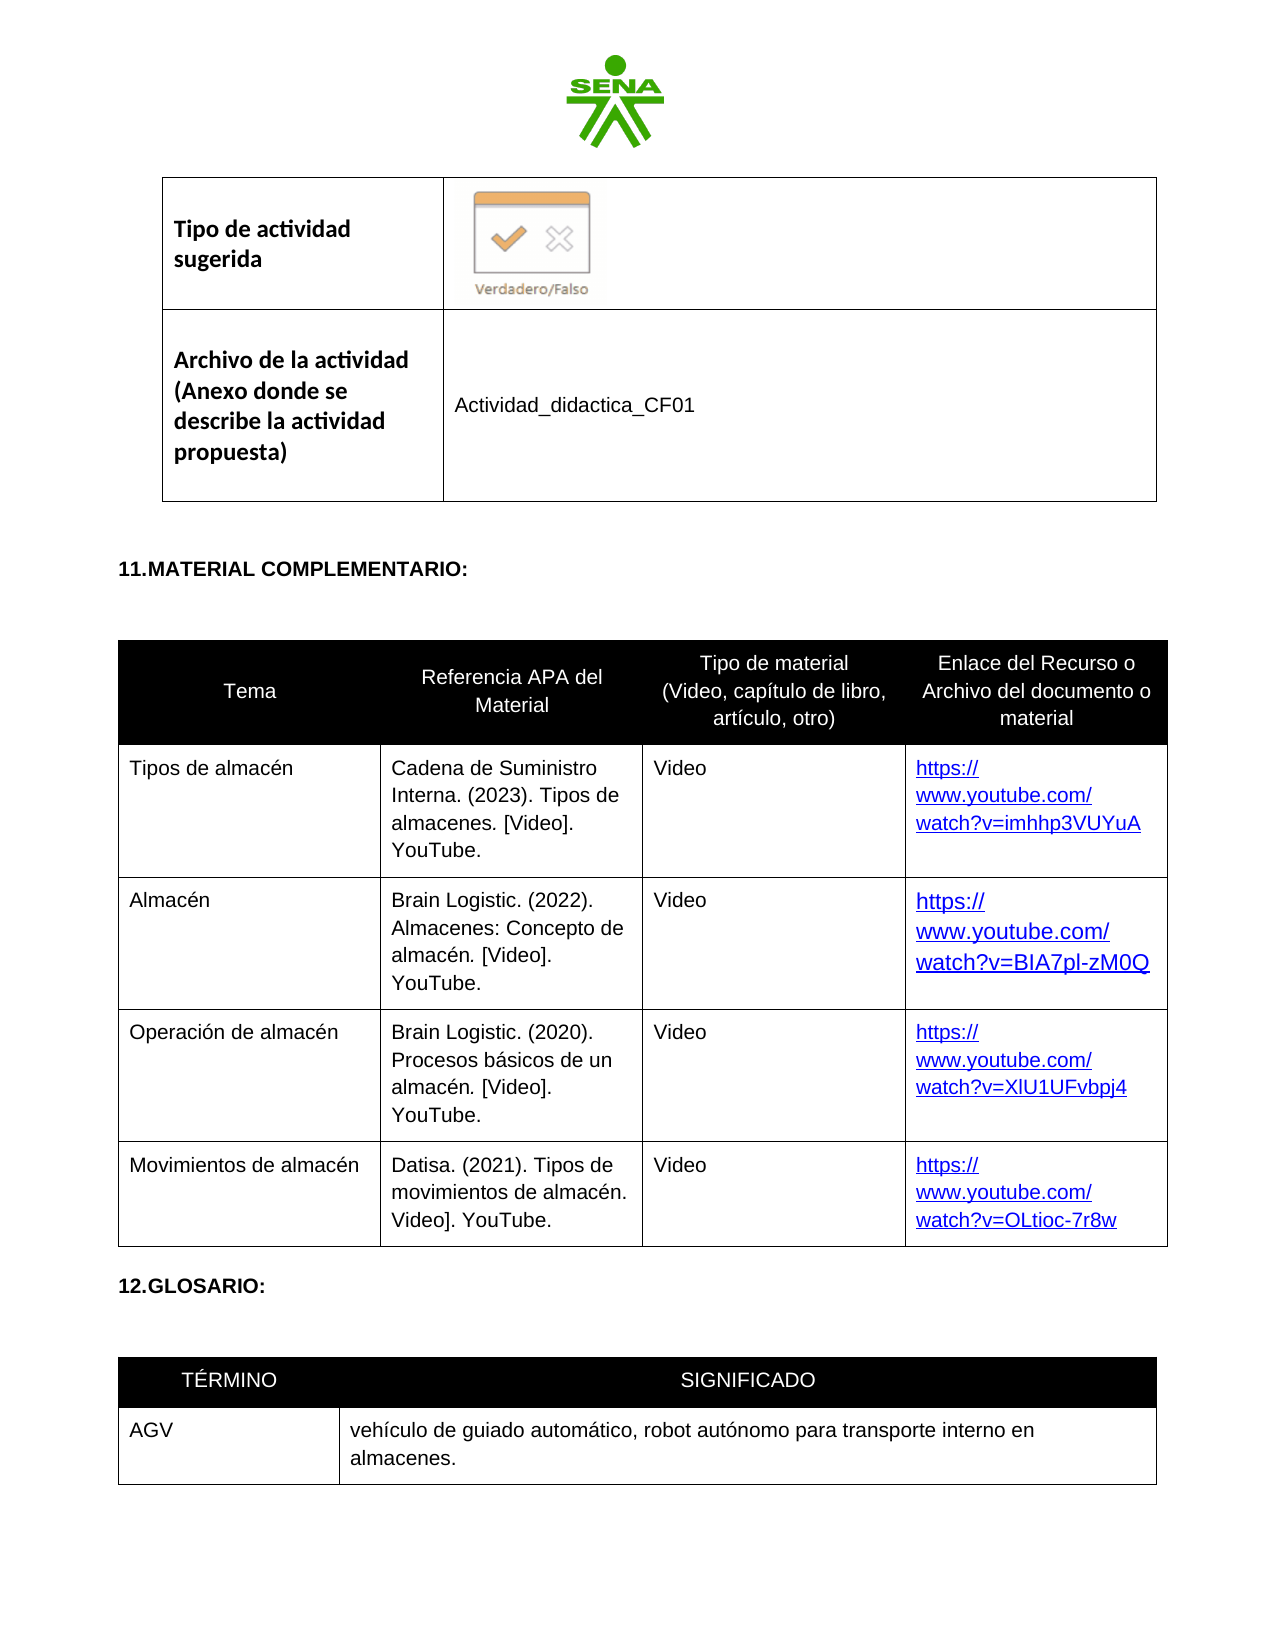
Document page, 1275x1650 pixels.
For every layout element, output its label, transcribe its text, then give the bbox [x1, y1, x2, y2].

table_cell Video [643, 1010, 905, 1141]
table_cell Movimientos de almacén [119, 1142, 380, 1246]
table_cell https://www.youtube.com/watch?v=BIA7pl-zM0Q [906, 878, 1167, 1009]
table_cell Archivo de la actividad (Anexo donde se describe la actividad propuesta) [163, 310, 443, 501]
table_header Enlace del Recurso o Archivo del documento o material [906, 640, 1168, 744]
table_cell Datisa. (2021). Tipos de movimientos de almacén. Video]. YouTube. [381, 1142, 642, 1246]
table_header TÉRMINO [119, 1358, 339, 1406]
table_cell https://www.youtube.com/watch?v=XlU1UFvbpj4 [906, 1010, 1167, 1141]
table_cell https://www.youtube.com/watch?v=imhhp3VUYuA [906, 745, 1167, 877]
table_cell Video [643, 1142, 905, 1246]
table_cell Brain Logistic. (2022). Almacenes: Concepto de almacén. [Video]. YouTube. [381, 878, 642, 1009]
table_header Referencia APA del Material [381, 641, 642, 744]
table_cell Tipos de almacén [119, 745, 380, 877]
table_cell Video [643, 878, 905, 1009]
table_cell Tipo de actividad sugerida [163, 178, 443, 308]
table_cell vehículo de guiado automático, robot autónomo para transporte interno en almacenes. [340, 1408, 1156, 1483]
table_header Tipo de material (Video, capítulo de libro, artículo, otro) [643, 641, 905, 744]
list MATERIAL COMPLEMENTARIO: [118, 557, 1157, 581]
table_cell https://www.youtube.com/watch?v=OLtioc-7r8w [906, 1142, 1167, 1246]
table_cell [444, 178, 1156, 308]
list GLOSARIO: [118, 1274, 1157, 1298]
table_cell Video [643, 745, 905, 877]
table_cell Almacén [119, 878, 380, 1009]
picture [454, 178, 607, 305]
table_cell Actividad_didactica_CF01 [444, 310, 1156, 501]
picture [566, 55, 664, 148]
table_header Tema [119, 641, 380, 744]
table_cell AGV [119, 1408, 339, 1483]
table_cell Operación de almacén [119, 1010, 380, 1141]
table_cell Brain Logistic. (2020). Procesos básicos de un almacén. [Video]. YouTube. [381, 1010, 642, 1141]
table_header SIGNIFICADO [340, 1358, 1156, 1406]
table_cell Cadena de Suministro Interna. (2023). Tipos de almacenes. [Video]. YouTube. [381, 745, 642, 877]
